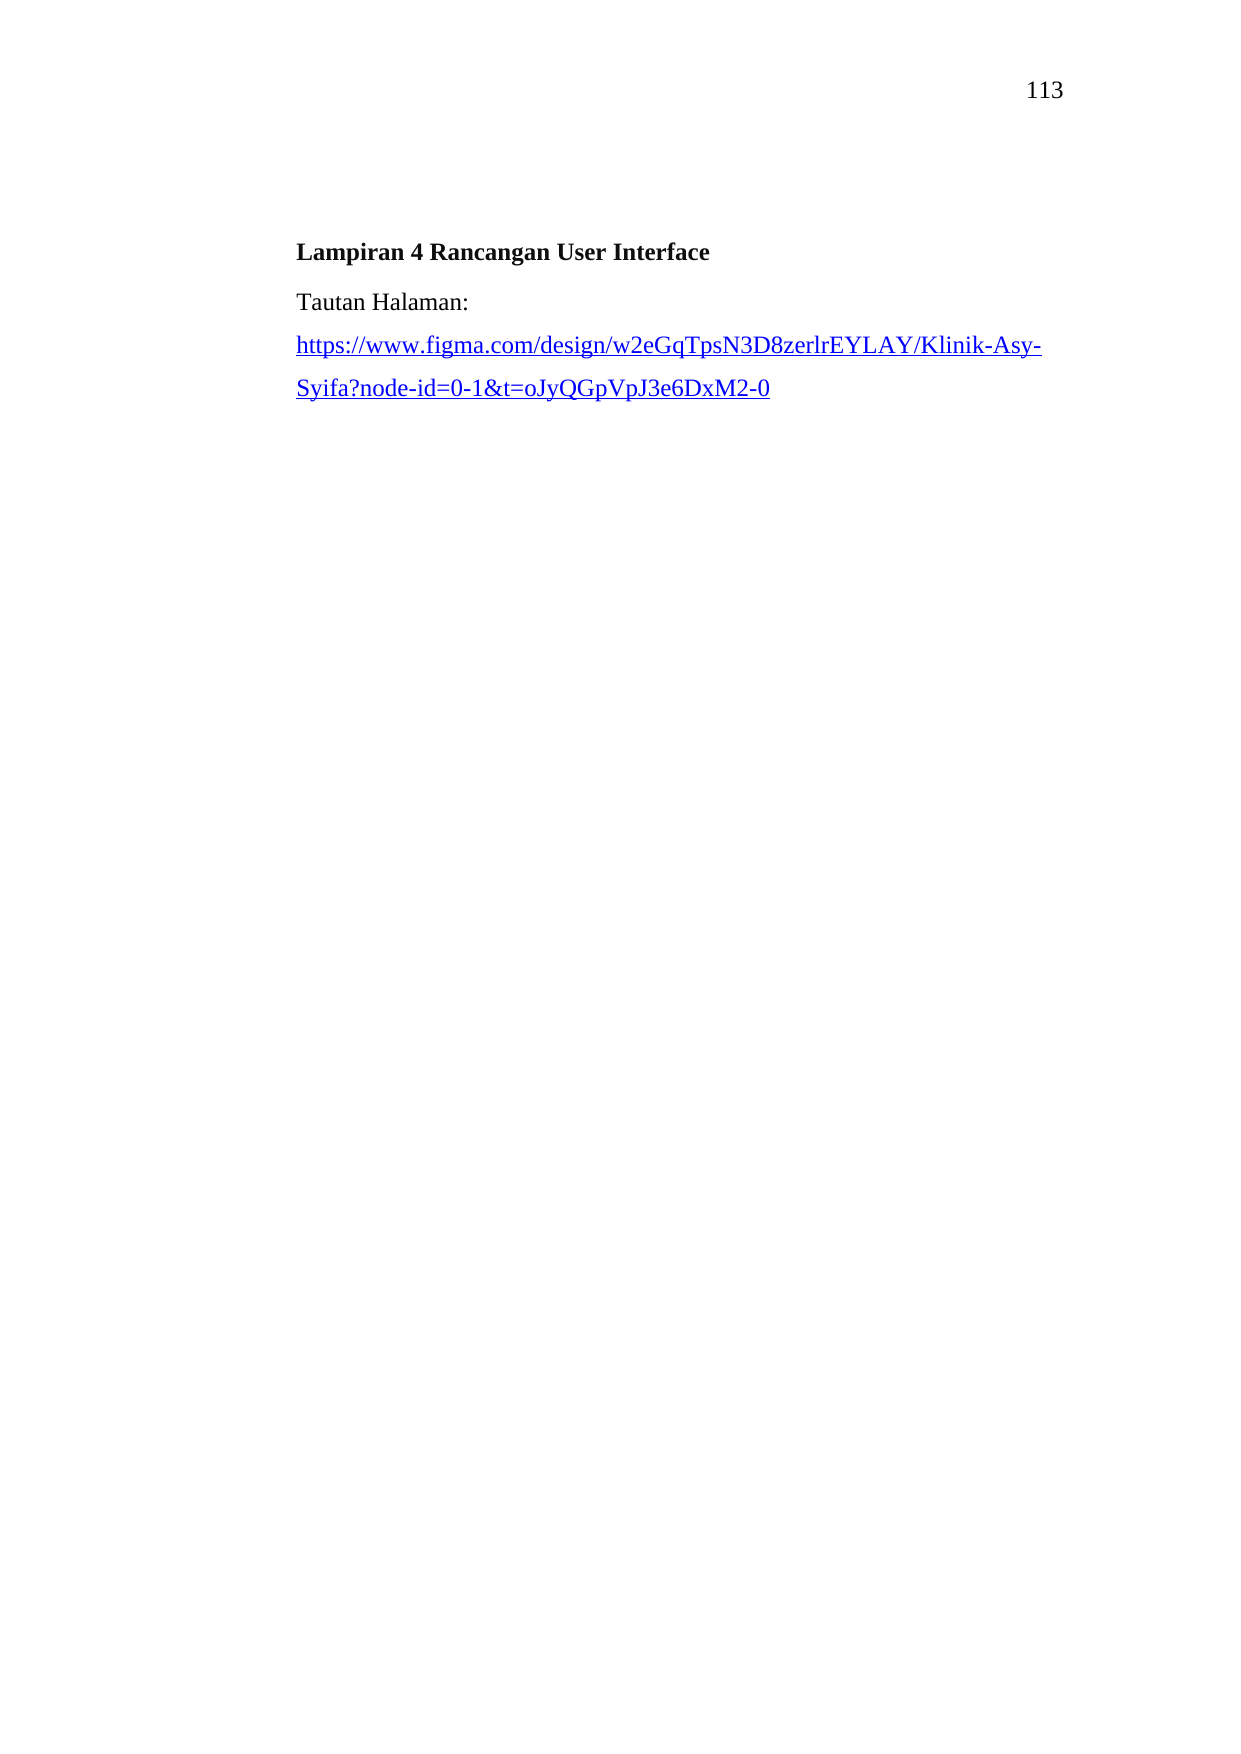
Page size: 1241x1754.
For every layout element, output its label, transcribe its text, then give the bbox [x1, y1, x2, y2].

text Tautan Halaman: [296, 287, 1063, 315]
text Lampiran 4 Rancangan User Interface [296, 237, 1063, 266]
text https://www.figma.com/design/w2eGqTpsN3D8zerlrEYLAY/Klinik-Asy-Syifa?node-id=0-1&t=oJyQGpVpJ3e6DxM2-0 [296, 330, 1063, 402]
